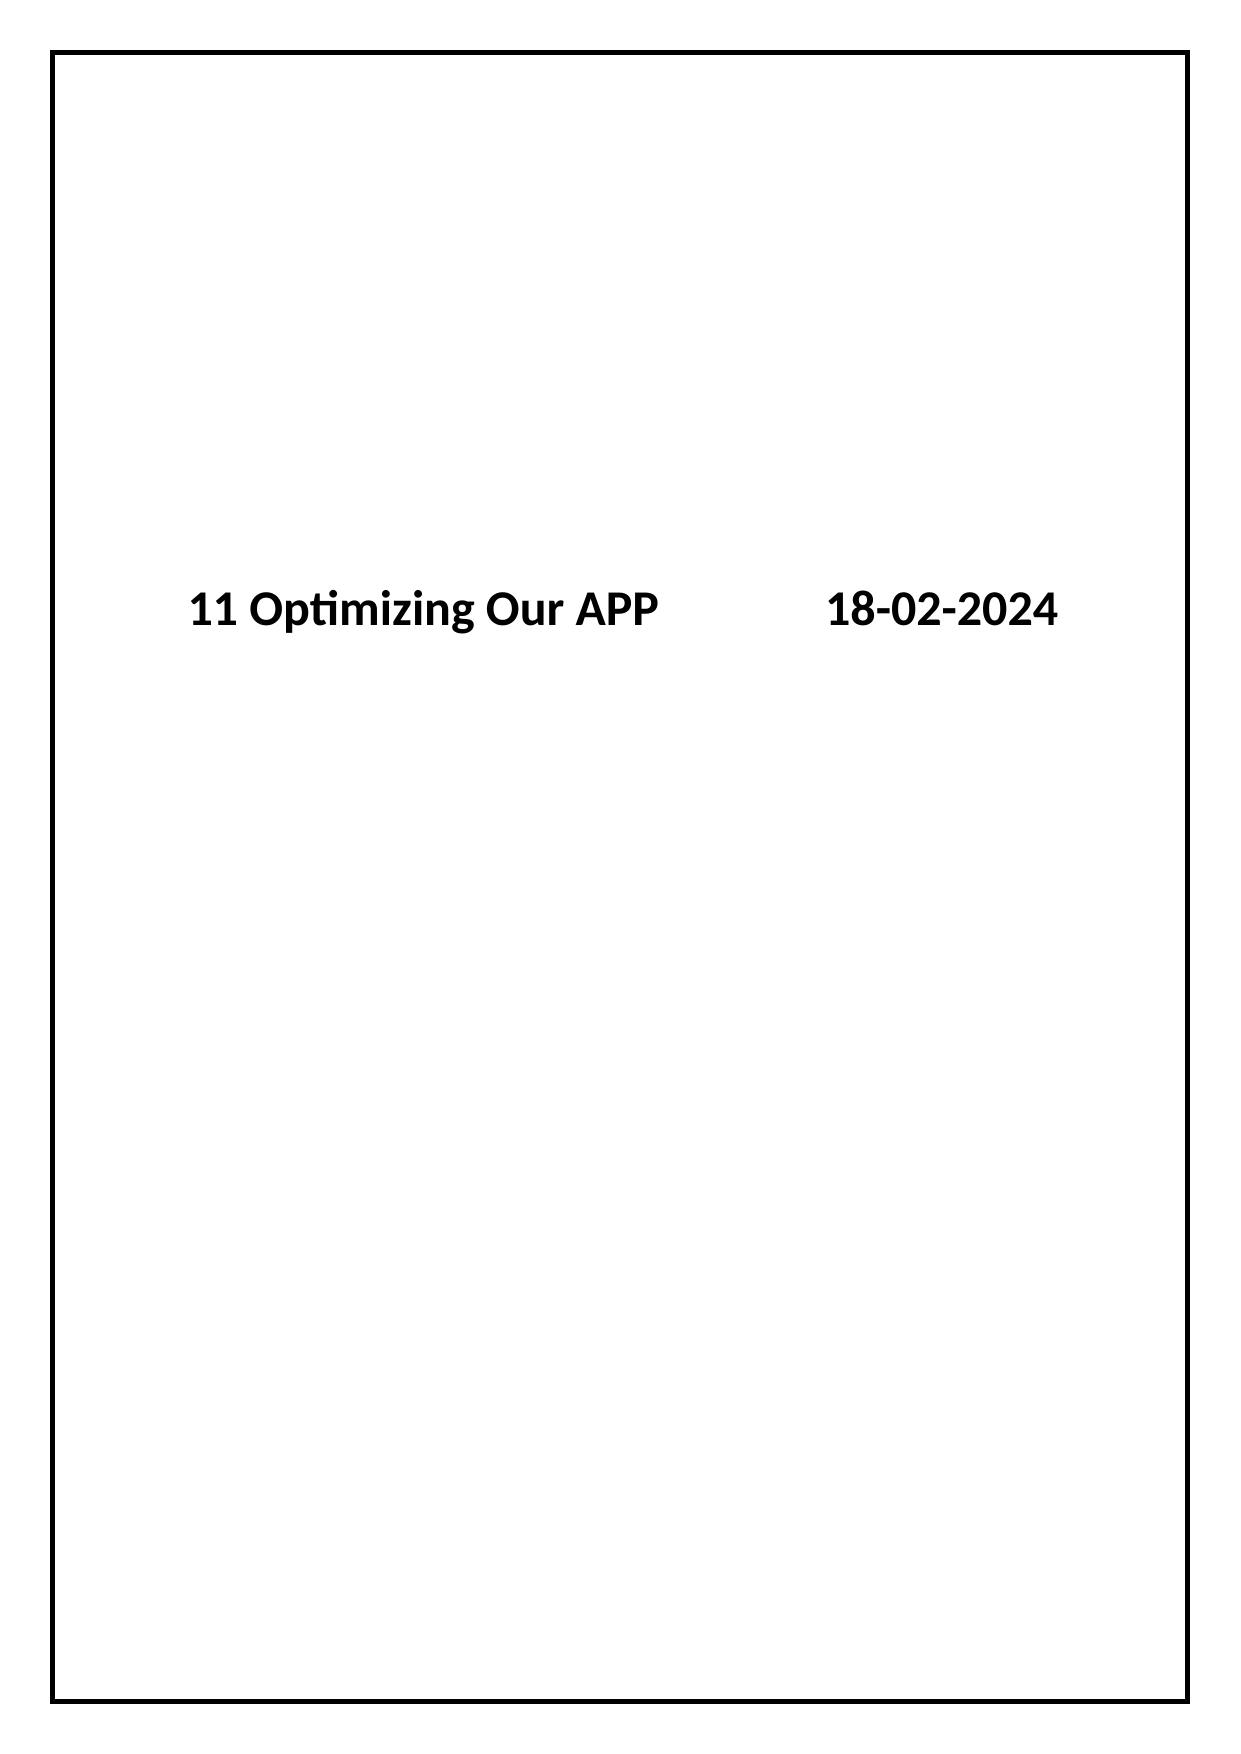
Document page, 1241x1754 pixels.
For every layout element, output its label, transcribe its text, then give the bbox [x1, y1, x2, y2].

text 11 Optimizing Our APP 18-02-2024 [187, 577, 1090, 638]
